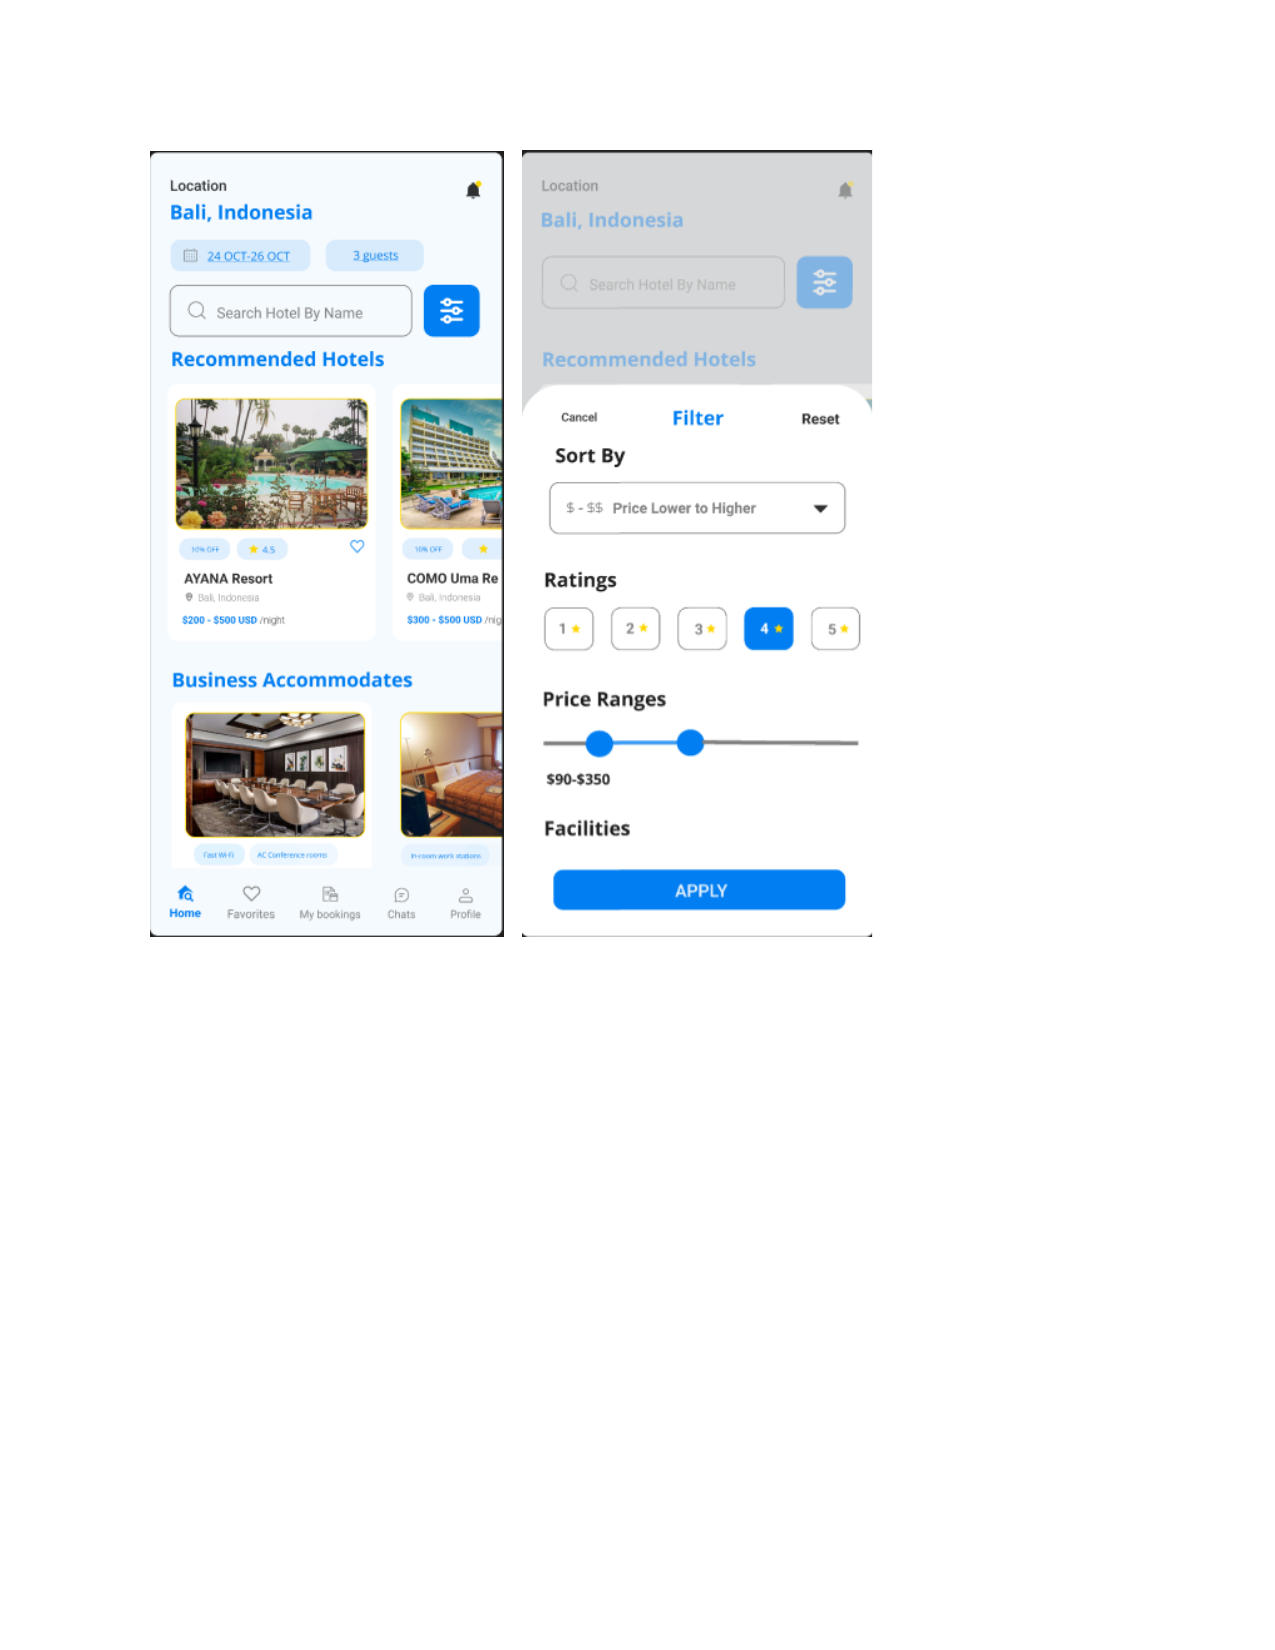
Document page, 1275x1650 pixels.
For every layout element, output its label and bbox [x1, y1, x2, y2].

picture [150, 151, 504, 937]
picture [522, 150, 873, 937]
